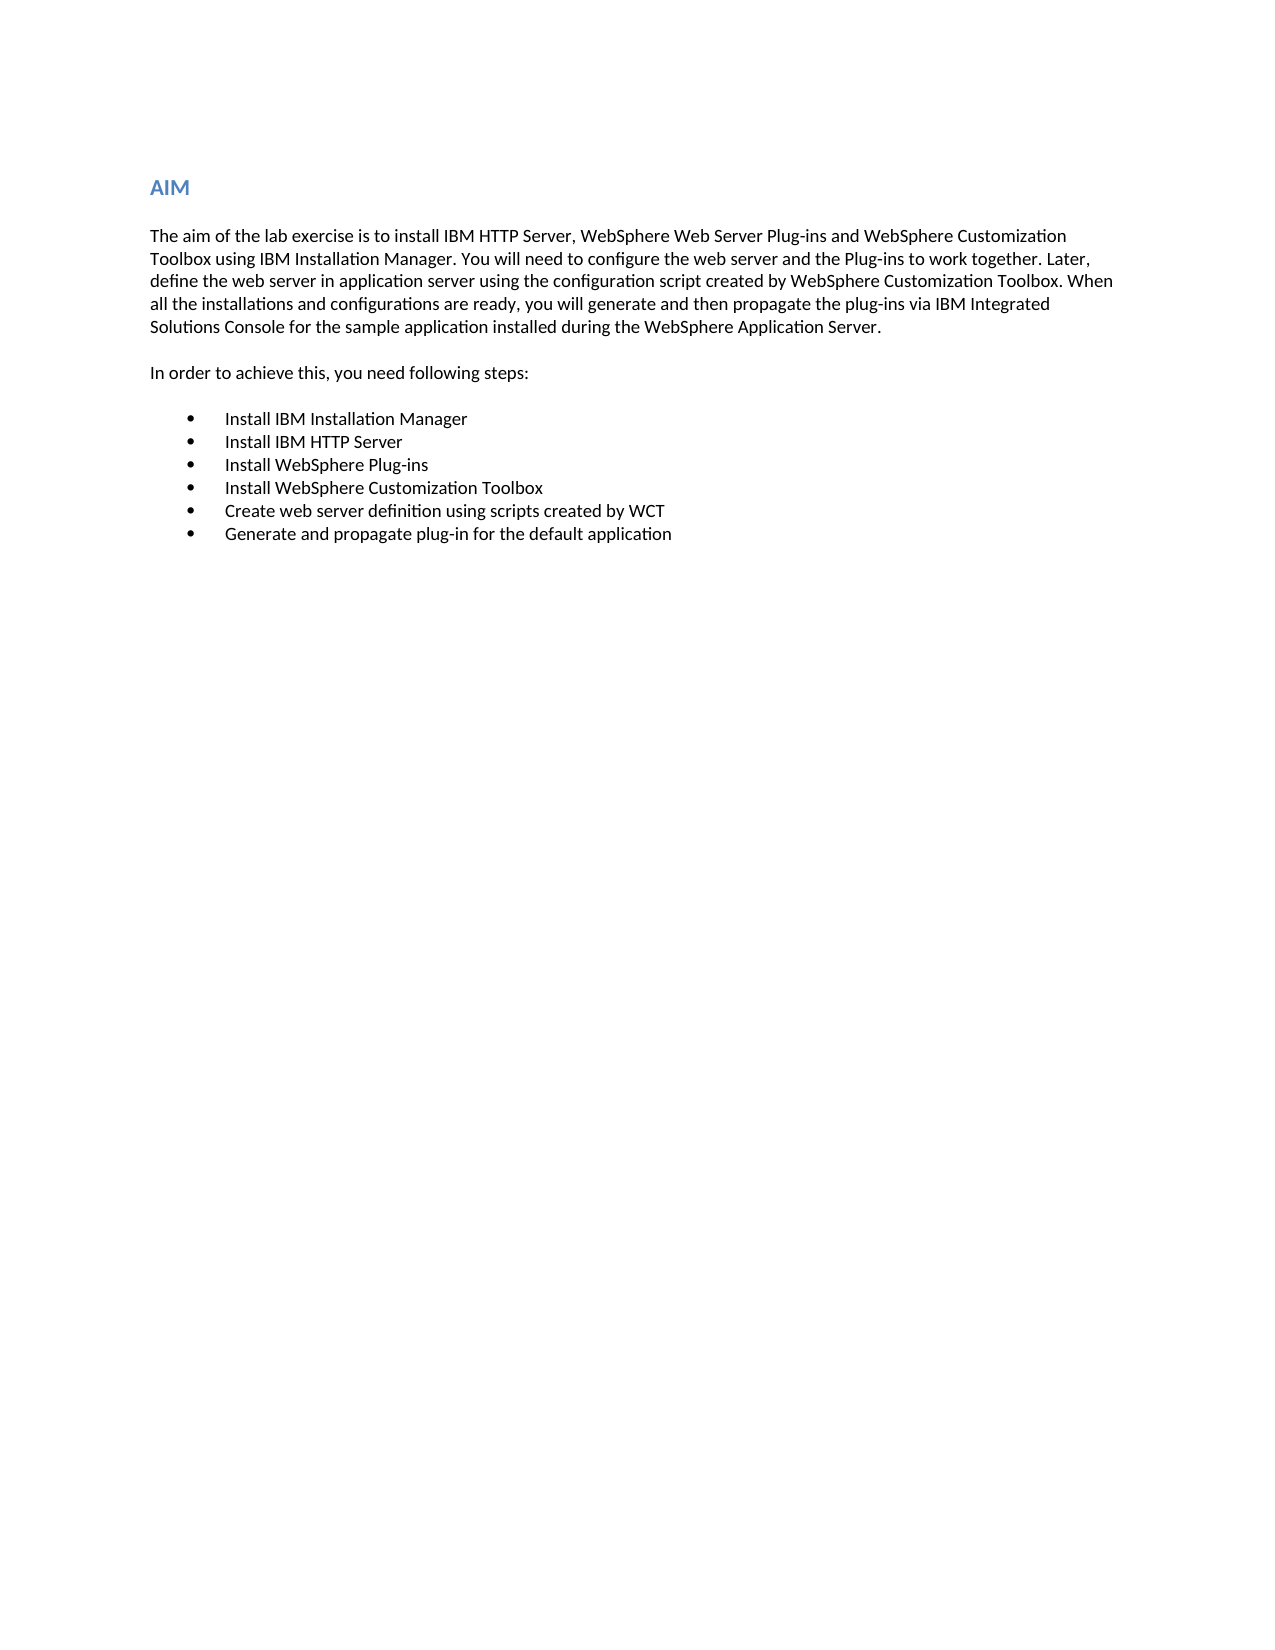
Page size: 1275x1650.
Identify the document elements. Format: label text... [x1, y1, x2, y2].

list Install IBM HTTP Server [187, 430, 1125, 453]
list Install IBM Installation Manager [187, 407, 1125, 430]
text In order to achieve this, you need following steps: [150, 361, 1125, 384]
list Install WebSphere Customization Toolbox [187, 476, 1125, 499]
list Create web server definition using scripts created by WCT [187, 499, 1125, 522]
subtitle AIM [150, 173, 1125, 201]
list Install WebSphere Plug-ins [187, 453, 1125, 476]
text The aim of the lab exercise is to install IBM HTTP Server, WebSphere Web Server Plug-ins and WebSphere Customization Toolbox using IBM Installation Manager. You will need to configure the web server and the Plug-ins to work together. Later, define the web server in application server using the configuration script created by WebSphere Customization Toolbox. When all the installations and configurations are ready, you will generate and then propagate the plug-ins via IBM Integrated Solutions Console for the sample application installed during the WebSphere Application Server. [150, 224, 1125, 338]
list Generate and propagate plug-in for the default application [187, 522, 1125, 545]
